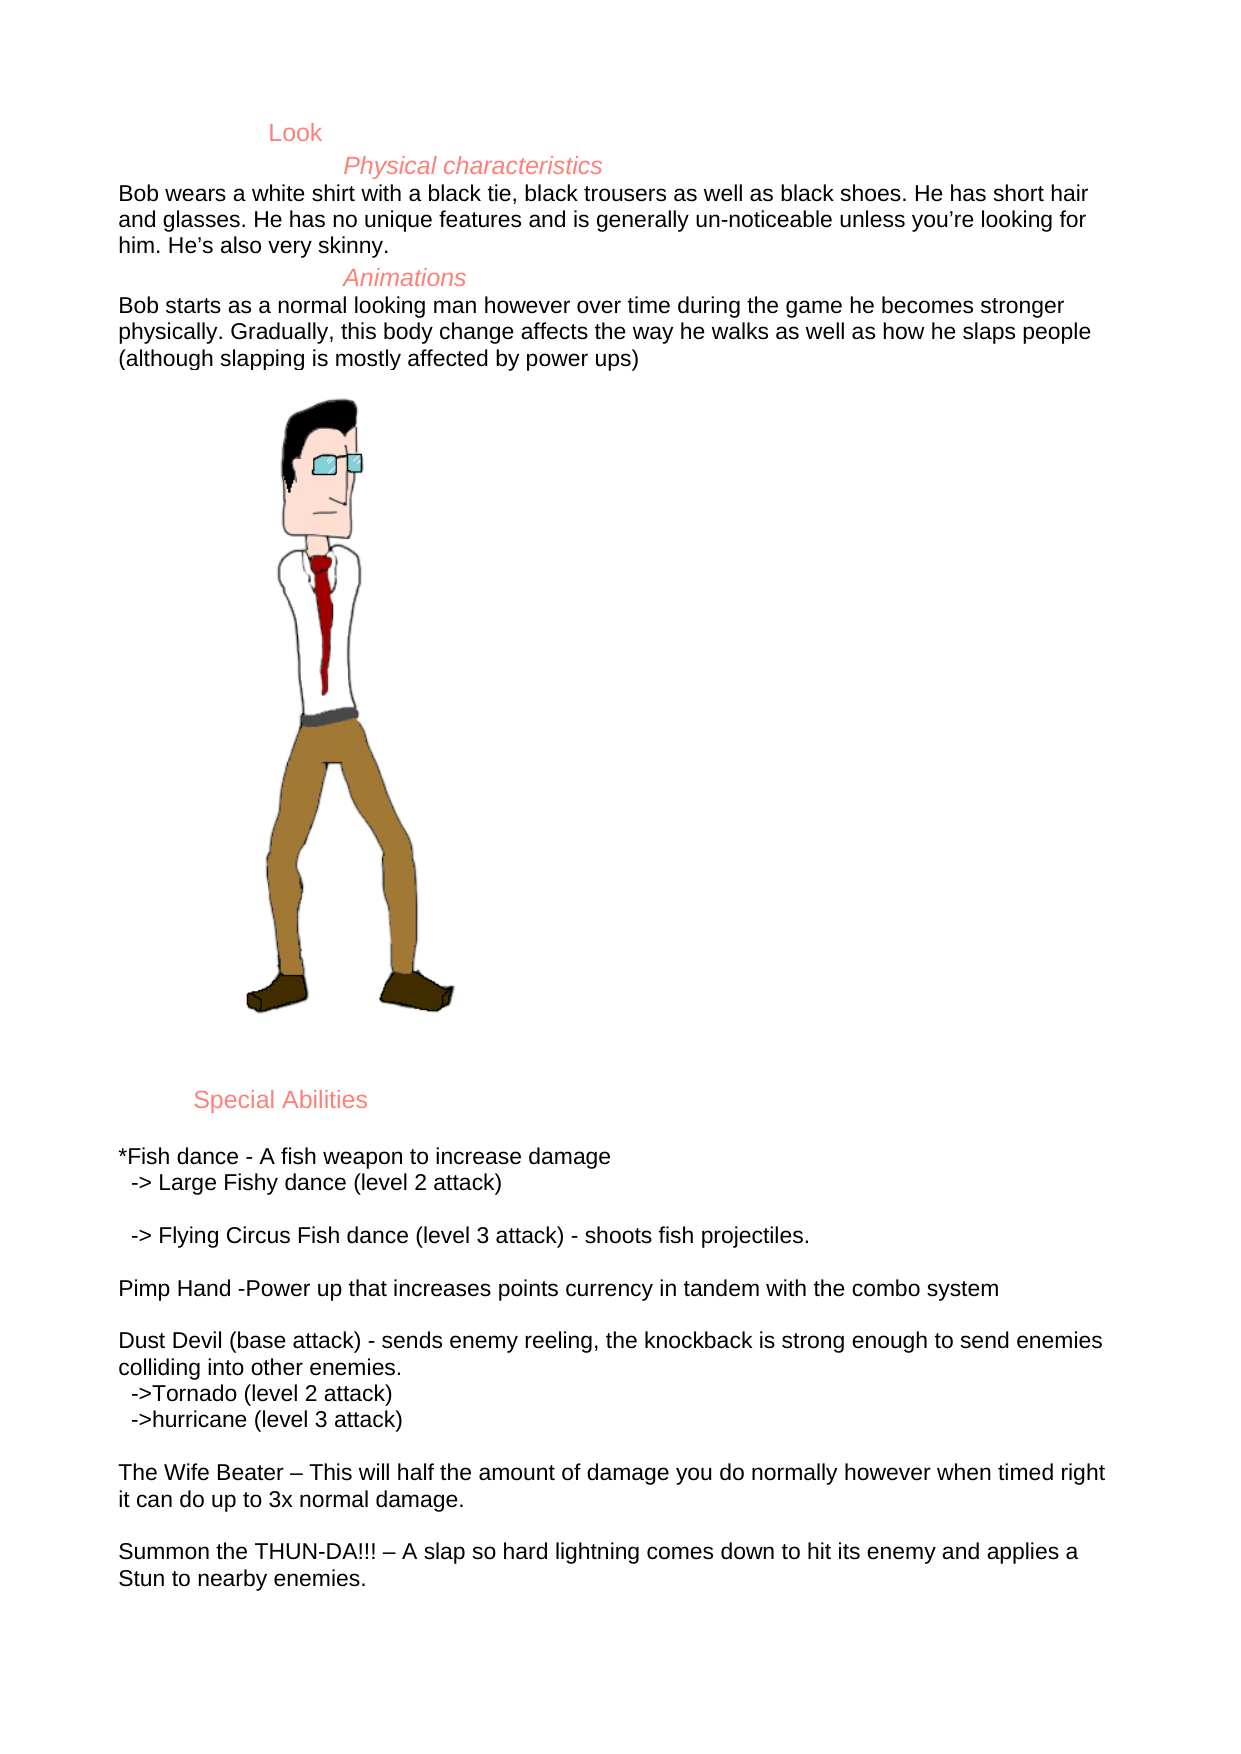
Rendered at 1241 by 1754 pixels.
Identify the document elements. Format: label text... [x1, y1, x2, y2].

text Bob wears a white shirt with a black tie, black trousers as well as black shoes. He has short hair and glasses. He has no unique features and is generally un-noticeable unless you’re looking for him. He’s also very skinny. [118, 180, 1122, 259]
text ->Tornado (level 2 attack) [118, 1380, 1122, 1406]
subtitle Physical characteristics [268, 151, 1122, 180]
text The Wife Beater – This will half the amount of damage you do normally however when timed right it can do up to 3x normal damage. [118, 1459, 1122, 1512]
text *Fish dance - A fish weapon to increase damage [118, 1143, 1122, 1169]
subtitle Look [193, 118, 1122, 147]
text Dust Devil (base attack) - sends enemy reeling, the knockback is strong enough to send enemies colliding into other enemies. [118, 1327, 1122, 1380]
text -> Large Fishy dance (level 2 attack) [118, 1169, 1122, 1196]
subtitle Special Abilities [118, 1085, 1122, 1114]
picture [118, 370, 501, 1049]
text ->hurricane (level 3 attack) [118, 1406, 1122, 1433]
text Pimp Hand -Power up that increases points currency in tandem with the combo system [118, 1275, 1122, 1301]
text Summon the THUN-DA!!! – A slap so hard lightning comes down to hit its enemy and applies a Stun to nearby enemies. [118, 1538, 1122, 1591]
subtitle Animations [268, 263, 1122, 292]
text Bob starts as a normal looking man however over time during the game he becomes stronger physically. Gradually, this body change affects the way he walks as well as how he slaps people (although slapping is mostly affected by power ups) [118, 292, 1122, 371]
text -> Flying Circus Fish dance (level 3 attack) - shoots fish projectiles. [118, 1222, 1122, 1248]
